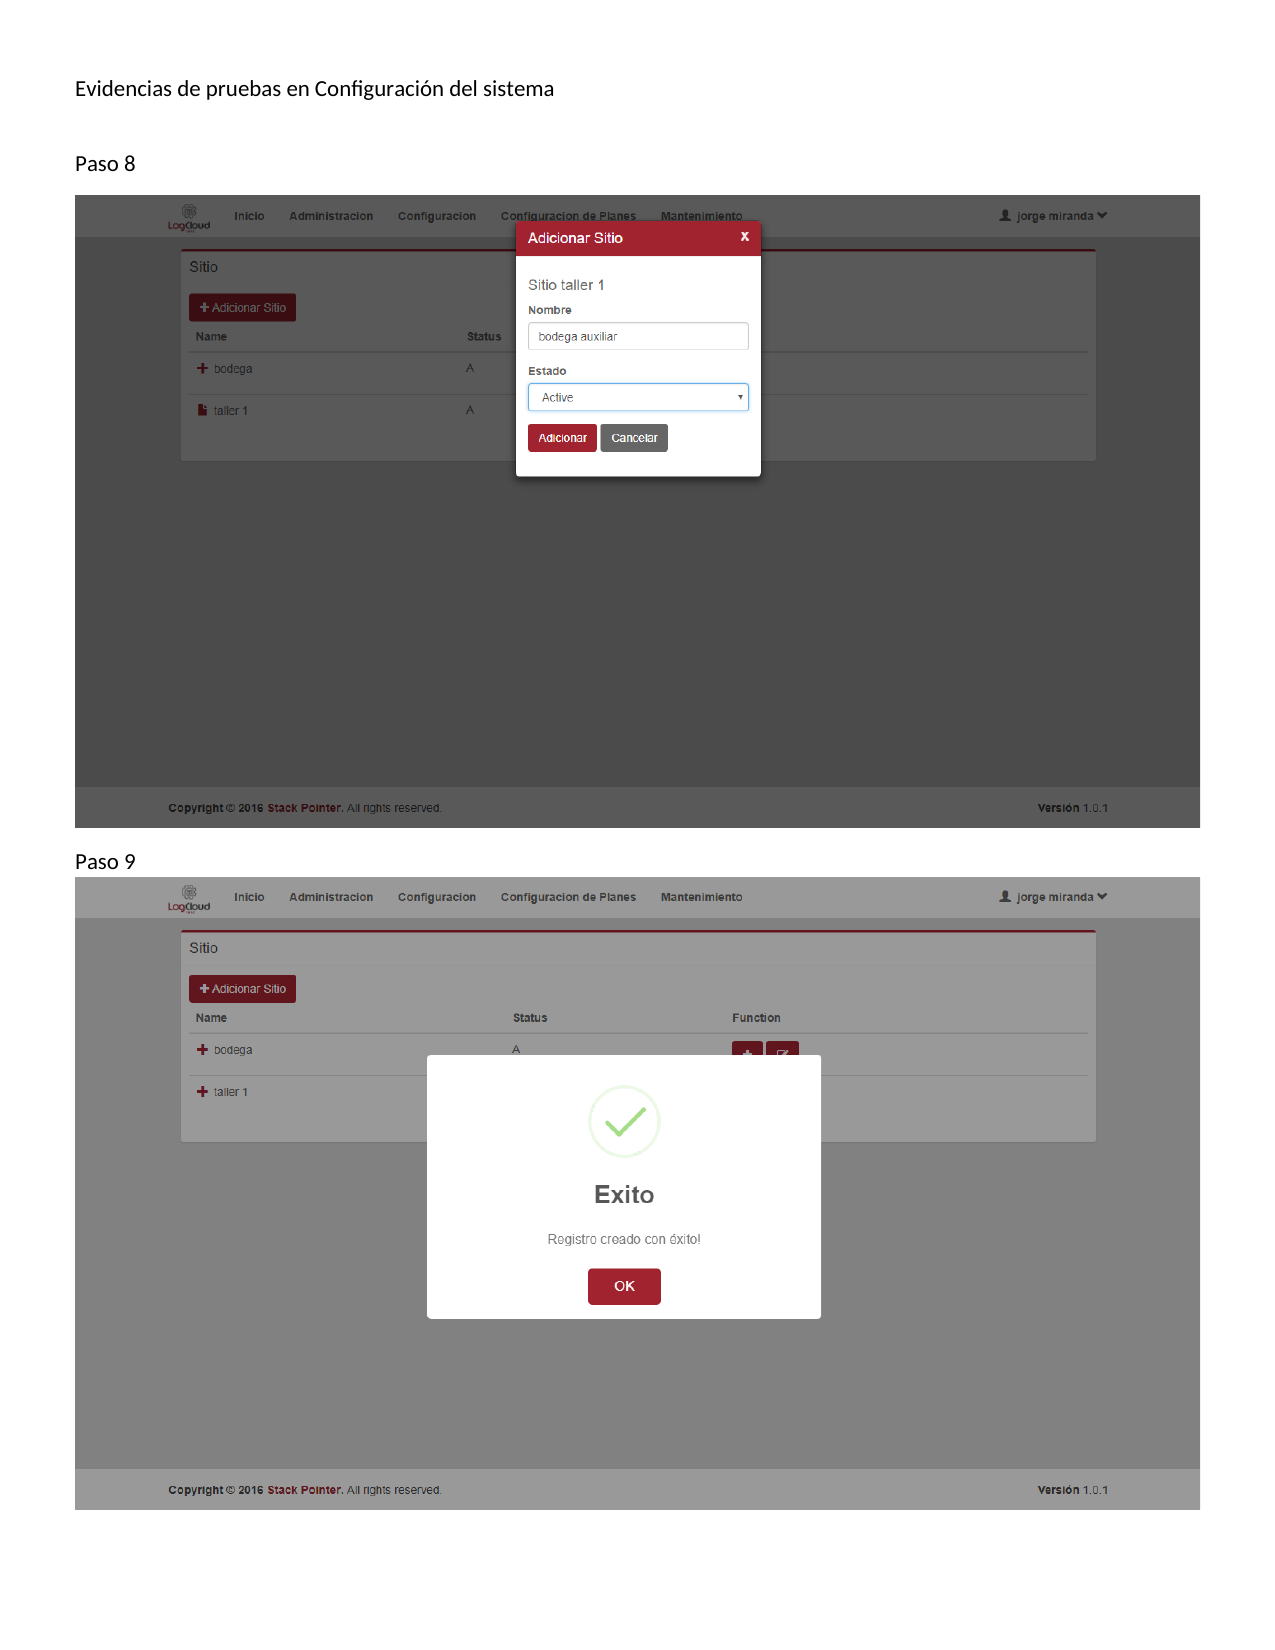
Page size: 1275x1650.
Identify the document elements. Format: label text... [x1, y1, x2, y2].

picture [75, 877, 1200, 1510]
text Paso 8 [75, 149, 1200, 177]
picture [75, 195, 1200, 828]
text Paso 9 [75, 847, 1200, 877]
